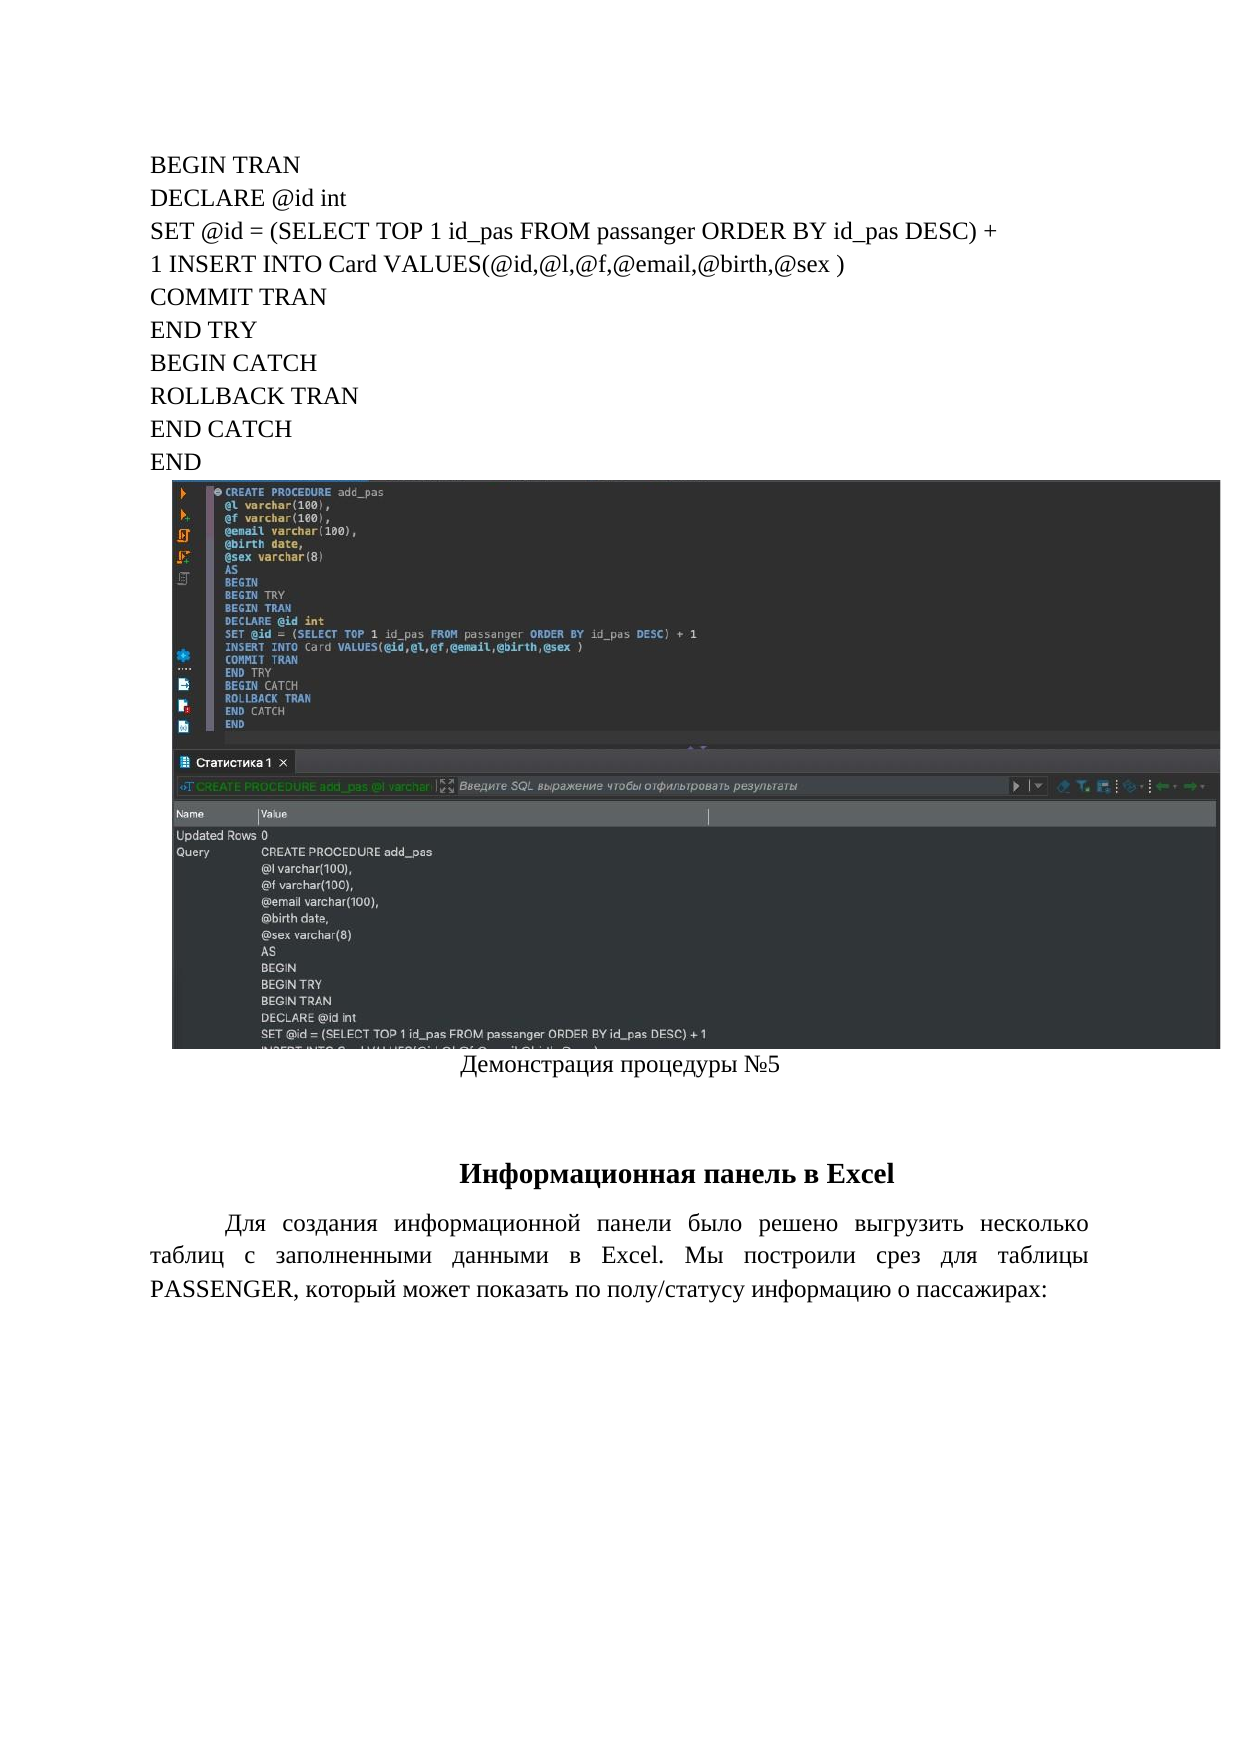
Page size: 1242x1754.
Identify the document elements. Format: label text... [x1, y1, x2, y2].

text BEGIN TRAN [150, 150, 1181, 179]
text ROLLBACK TRAN END CATCH [150, 381, 361, 443]
picture [172, 480, 1221, 1049]
text Демонстрация процедуры №5 [172, 1049, 1068, 1077]
text COMMIT TRAN END TRY BEGIN CATCH [150, 282, 329, 377]
text Для создания информационной панели было решено выгрузить несколько таблиц с заполненными данными в Excel. Мы построили срез для таблицы PASSENGER, который может показать по полу/статусу информацию о пассажирах: [150, 1208, 1090, 1302]
text SET @id = (SELECT TOP 1 id_pas FROM passanger ORDER BY id_pas DESC) + 1 INSERT INTO Card VALUES(@id,@l,@f,@email,@birth,@sex ) [150, 216, 1016, 278]
text END [150, 447, 1181, 476]
text DECLARE @id int [150, 183, 1181, 212]
subtitle Информационная панель в Excel [172, 1156, 1068, 1190]
